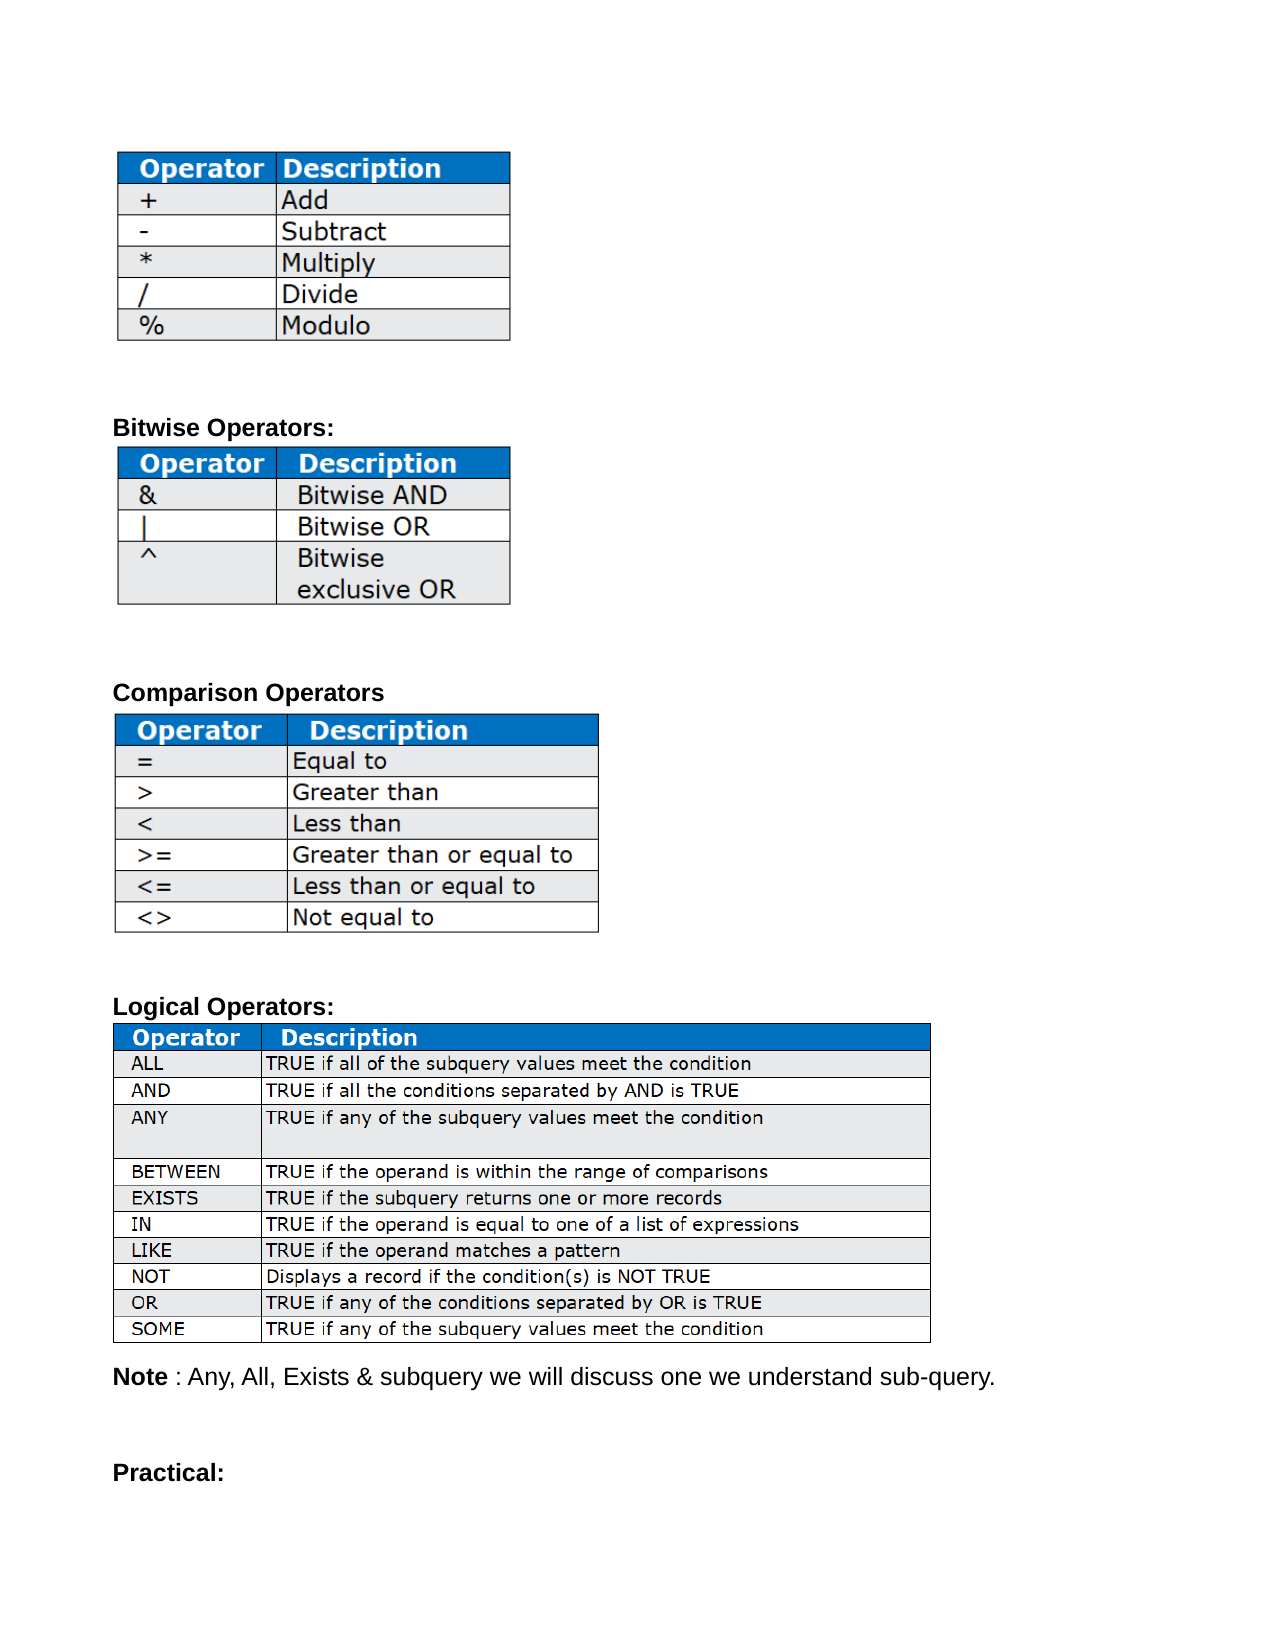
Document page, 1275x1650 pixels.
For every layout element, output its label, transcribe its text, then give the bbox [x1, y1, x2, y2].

text Logical Operators: [112, 992, 1162, 1021]
picture [112, 150, 718, 347]
text Note : Any, All, Exists & subquery we will discuss one we understand sub-query. [112, 1362, 1162, 1391]
picture [112, 708, 887, 942]
text Comparison Operators [112, 678, 1162, 706]
text Bitwise Operators: [112, 413, 1162, 442]
picture [112, 444, 818, 612]
picture [112, 1023, 1159, 1344]
text Practical: [112, 1458, 1162, 1486]
